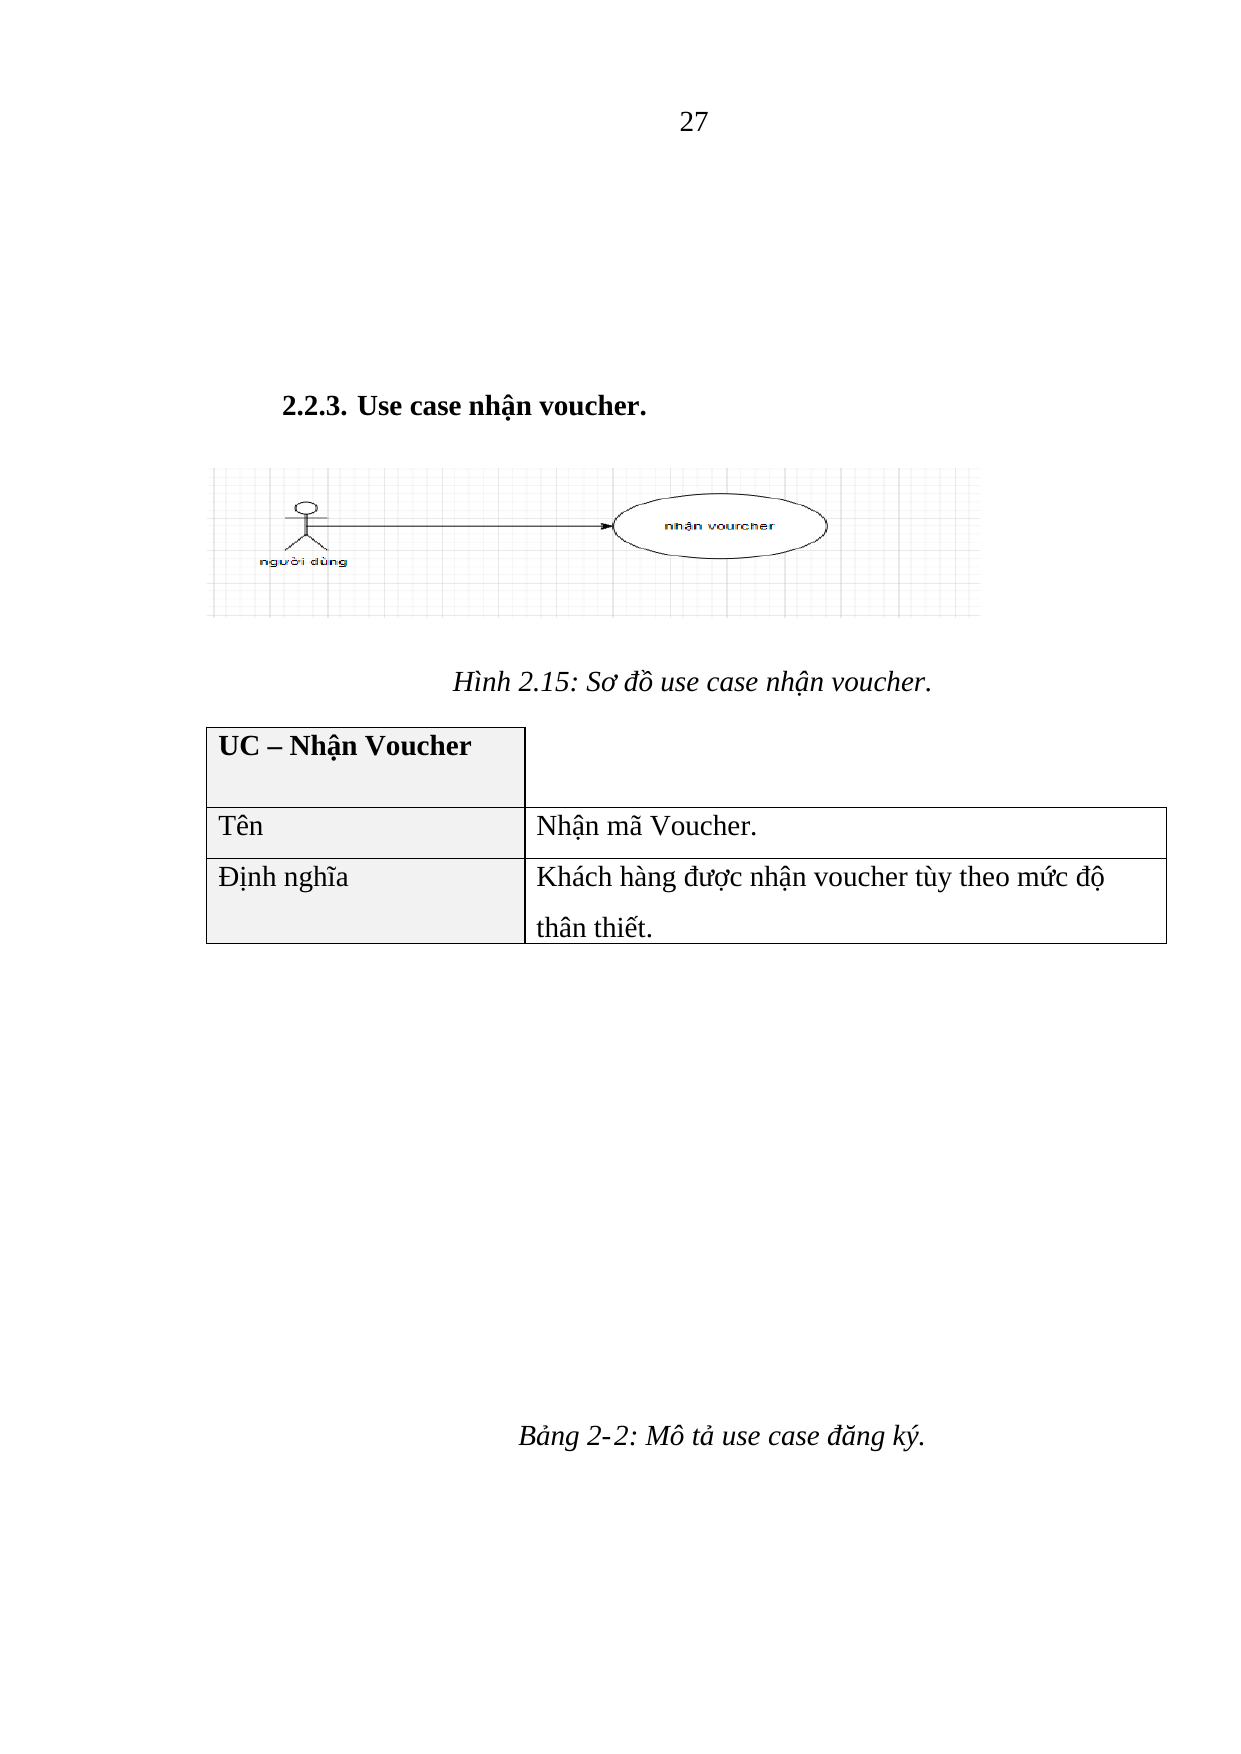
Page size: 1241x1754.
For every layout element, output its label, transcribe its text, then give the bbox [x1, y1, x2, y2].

table_cell Tên [207, 808, 524, 858]
table_cell Nhận mã Voucher. [526, 808, 1166, 858]
text Hình 2.15: Sơ đồ use case nhận voucher. [207, 664, 1122, 697]
table_cell Định nghĩa [207, 859, 524, 943]
subtitle Use case nhận voucher. [282, 388, 1122, 422]
text Bảng 2-2: Mô tả use case đăng ký. [459, 1418, 928, 1452]
table_header UC – Nhận Voucher [207, 728, 524, 807]
picture [206, 468, 981, 618]
table_cell Khách hàng được nhận voucher tùy theo mức độ thân thiết. [526, 859, 1166, 943]
